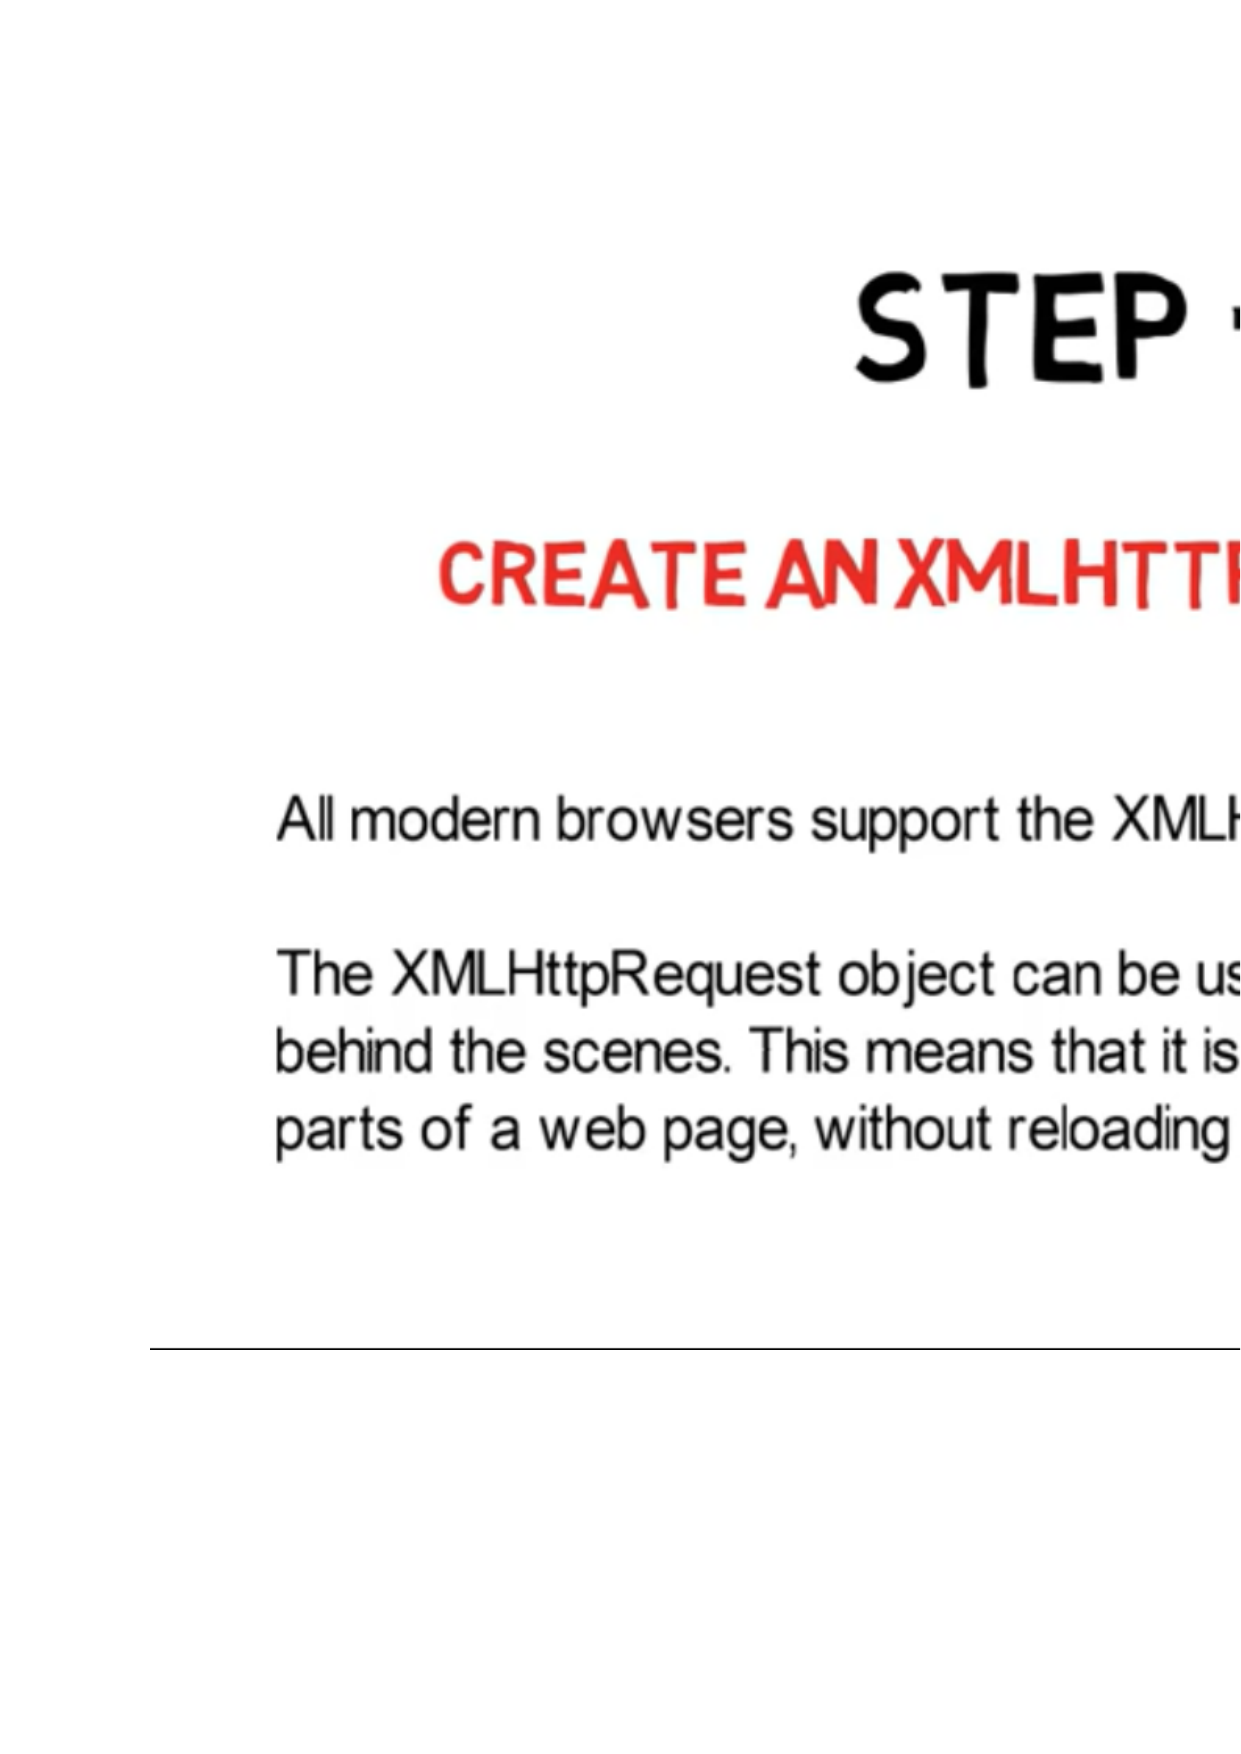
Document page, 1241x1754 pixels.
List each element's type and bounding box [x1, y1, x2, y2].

picture [150, 150, 1241, 1350]
